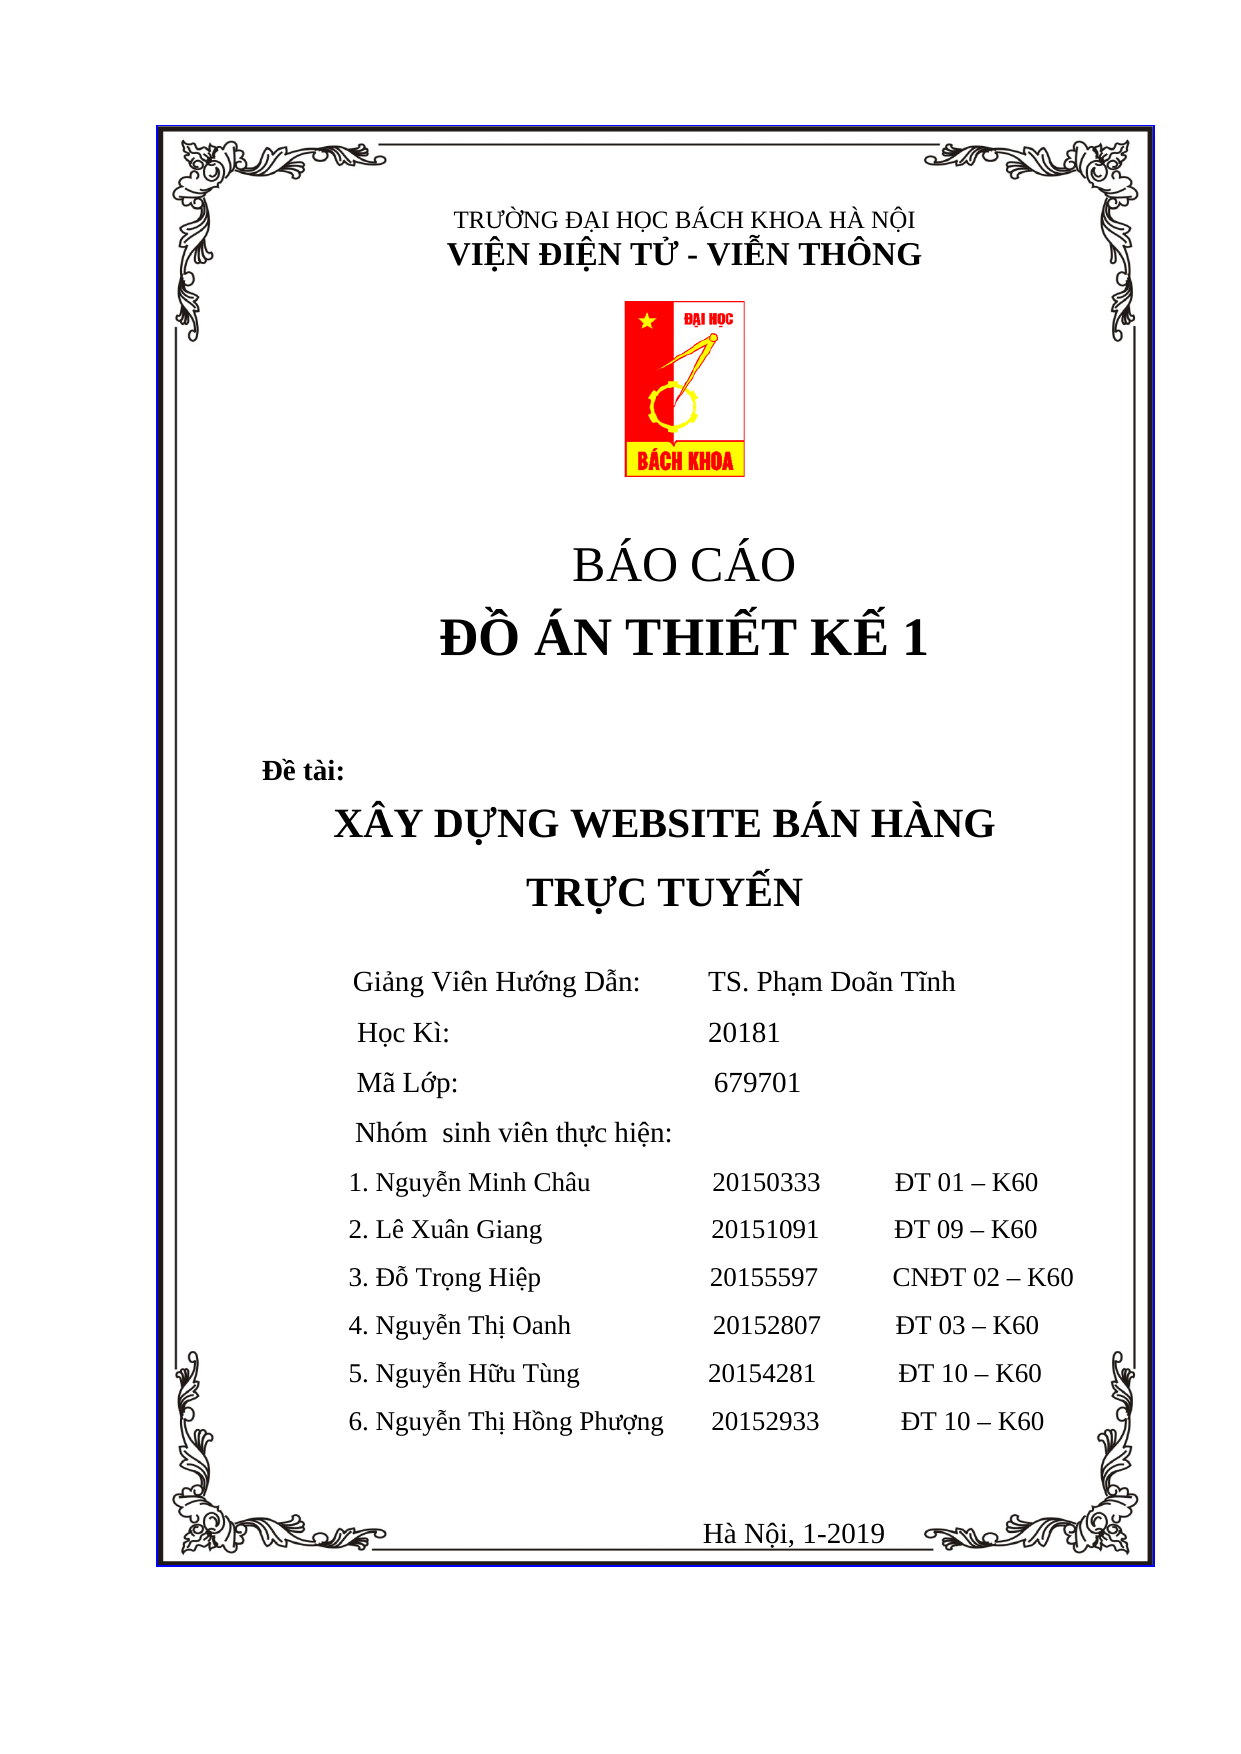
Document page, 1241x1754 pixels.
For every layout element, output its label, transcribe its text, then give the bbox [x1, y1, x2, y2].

text XÂY DỰNG WEBSITE BÁN HÀNG [207, 799, 1122, 847]
text 2. Lê Xuân Giang 20151091 ĐT 09 – K60 [207, 1213, 1122, 1244]
text 4. Nguyễn Thị Oanh 20152807 ĐT 03 – K60 [207, 1309, 1122, 1340]
text TRƯỜNG ĐẠI HỌC BÁCH KHOA HÀ NỘI [207, 205, 1122, 234]
text 6. Nguyễn Thị Hồng Phượng 20152933 ĐT 10 – K60 [207, 1405, 1122, 1436]
picture [158, 126, 1153, 1565]
text Mã Lớp: 679701 [207, 1065, 1122, 1098]
text 5. Nguyễn Hữu Tùng 20154281 ĐT 10 – K60 [207, 1357, 1122, 1388]
text Đề tài: [207, 753, 1122, 786]
text ĐỒ ÁN THIẾT KẾ 1 [207, 604, 1122, 667]
text Giảng Viên Hướng Dẫn: TS. Phạm Doãn Tĩnh [207, 964, 1122, 998]
text Học Kì: 20181 [207, 1015, 1122, 1048]
text 1. Nguyễn Minh Châu 20150333 ĐT 01 – K60 [207, 1166, 1122, 1197]
text 3. Đỗ Trọng Hiệp 20155597 CNĐT 02 – K60 [207, 1261, 1122, 1292]
text VIỆN ĐIỆN TỬ - VIỄN THÔNG [207, 234, 1122, 272]
text Hà Nội, 1-2019 [207, 1516, 1122, 1549]
text BÁO CÁO [207, 534, 1122, 592]
text Nhóm sinh viên thực hiện: [207, 1115, 1122, 1149]
text TRỰC TUYẾN [207, 867, 1122, 915]
